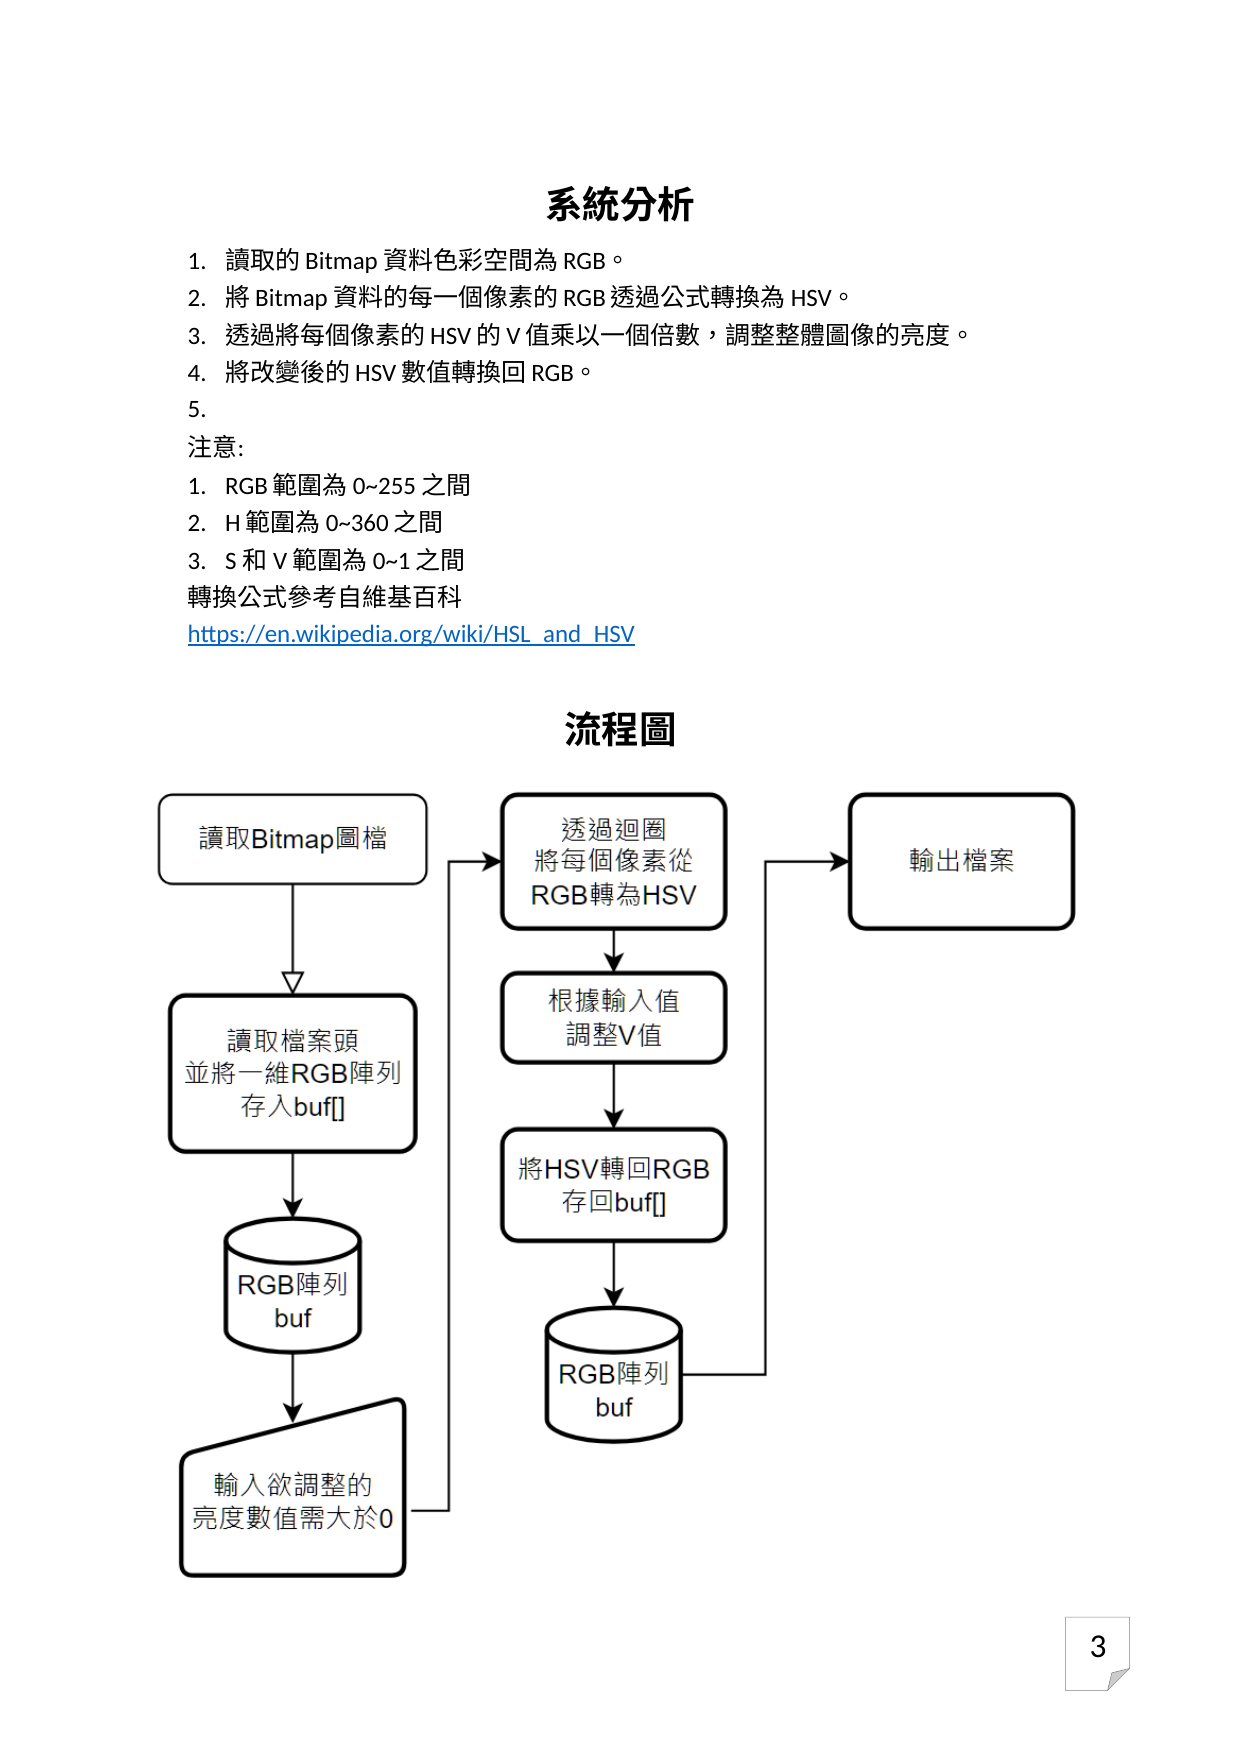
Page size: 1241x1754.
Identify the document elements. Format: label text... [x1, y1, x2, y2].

text 流程圖 [187, 689, 1053, 764]
list 透過將每個像素的HSV的V值乘以一個倍數，調整整體圖像的亮度。 [187, 314, 1053, 352]
list RGB範圍為0~255之間 [187, 464, 1053, 502]
picture [146, 777, 1094, 1596]
list S 和 V 範圍為0~1之間 [187, 539, 1053, 577]
list 將改變後的HSV數值轉換回RGB。 [187, 352, 1053, 389]
list 將Bitmap資料的每一個像素的RGB透過公式轉換為HSV。 [187, 277, 1053, 314]
text 系統分析 [187, 164, 1053, 239]
list H範圍為0~360之間 [187, 502, 1053, 539]
list 讀取的Bitmap資料色彩空間為RGB。 [187, 239, 1053, 277]
text 注意: [187, 427, 1053, 464]
text https://en.wikipedia.org/wiki/HSL_and_HSV [187, 614, 1053, 652]
text 轉換公式參考自維基百科 [187, 577, 1053, 614]
